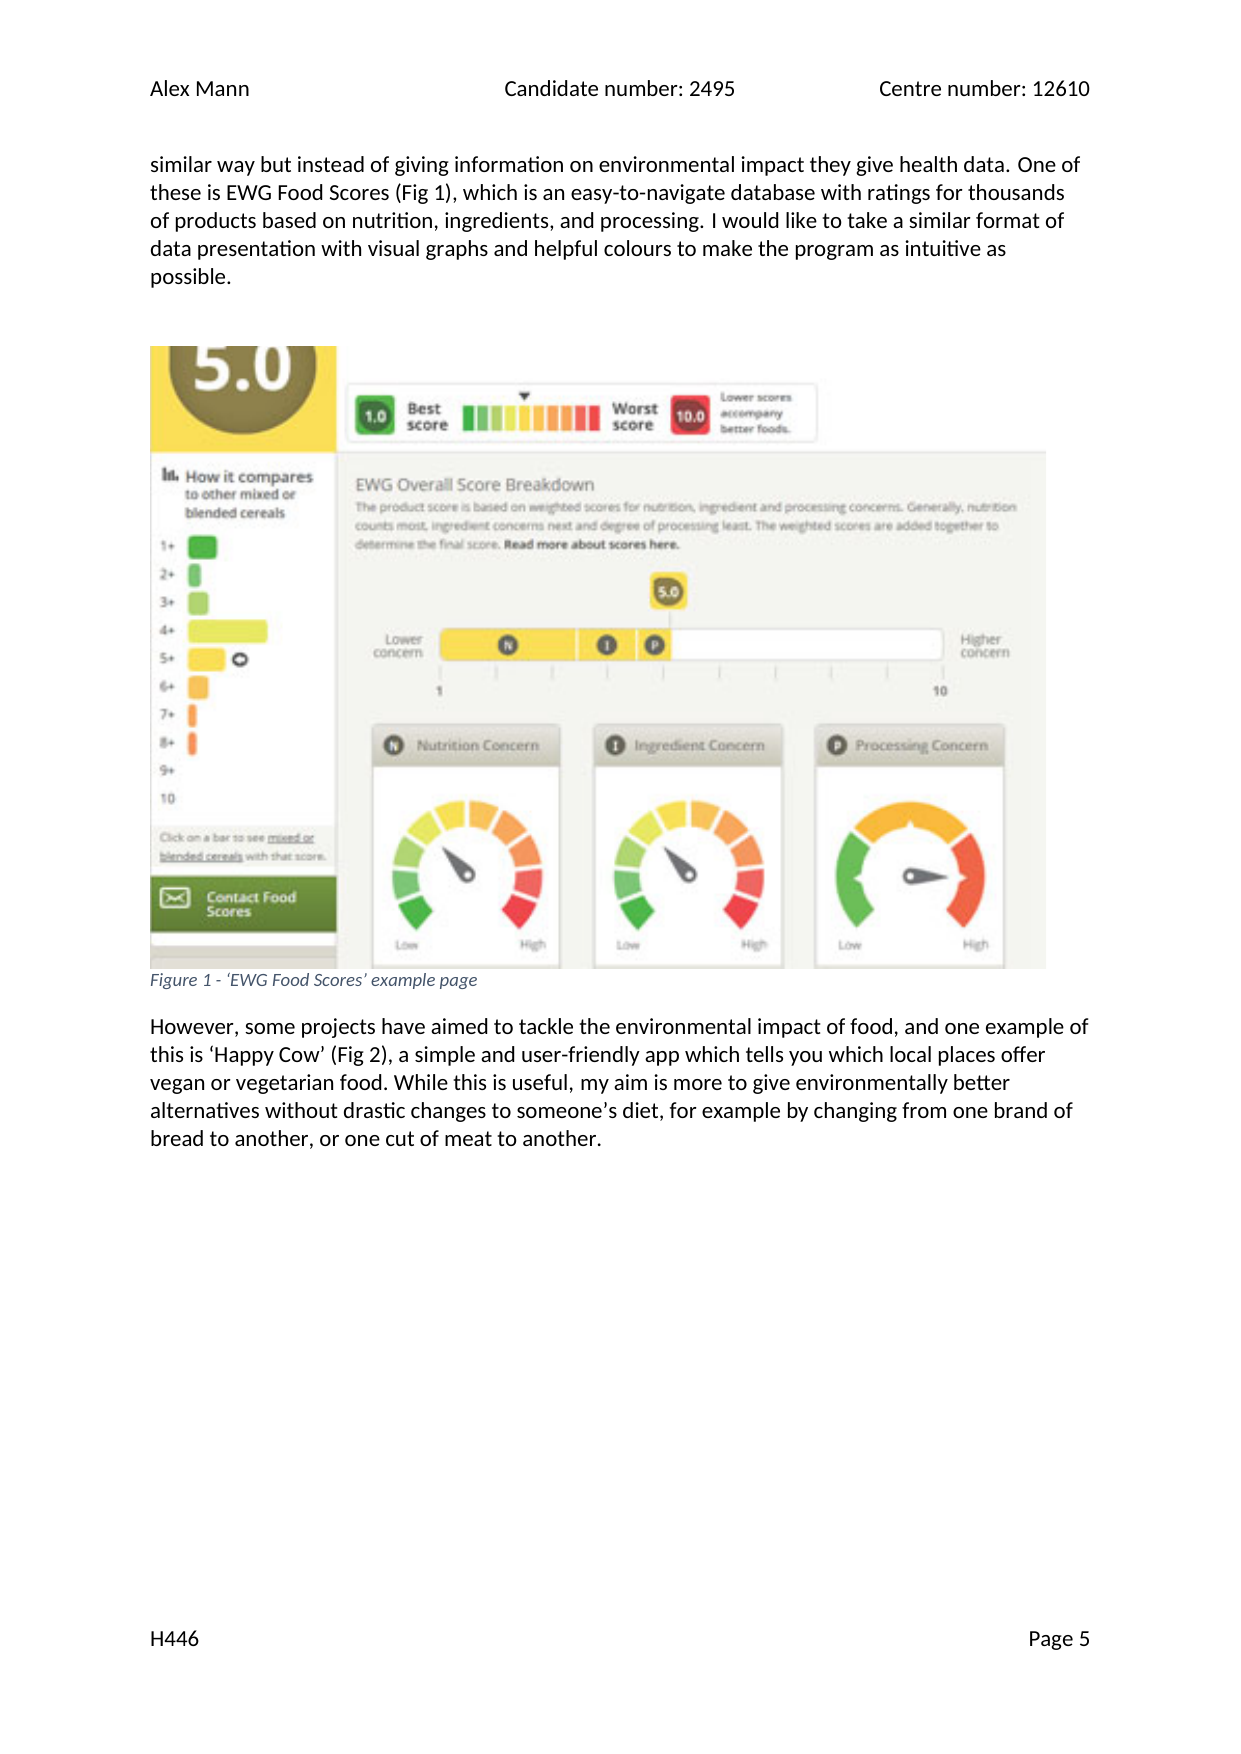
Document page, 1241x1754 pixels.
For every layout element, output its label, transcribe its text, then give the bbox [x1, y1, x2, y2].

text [150, 150, 1090, 290]
text However, some projects have aimed to tackle the environmental impact of food, and one example of this is ‘Happy Cow’ (Fig 2), a simple and user-friendly app which tells you which local places offer vegan or vegetarian food. While this is useful, my aim is more to give environmentally better alternatives without drastic changes to someone’s diet, for example by changing from one brand of bread to another, or one cut of meat to another. [150, 1012, 1090, 1152]
picture [150, 346, 1047, 969]
text Figure - ‘EWG Food Scores’ example page [150, 968, 1090, 991]
